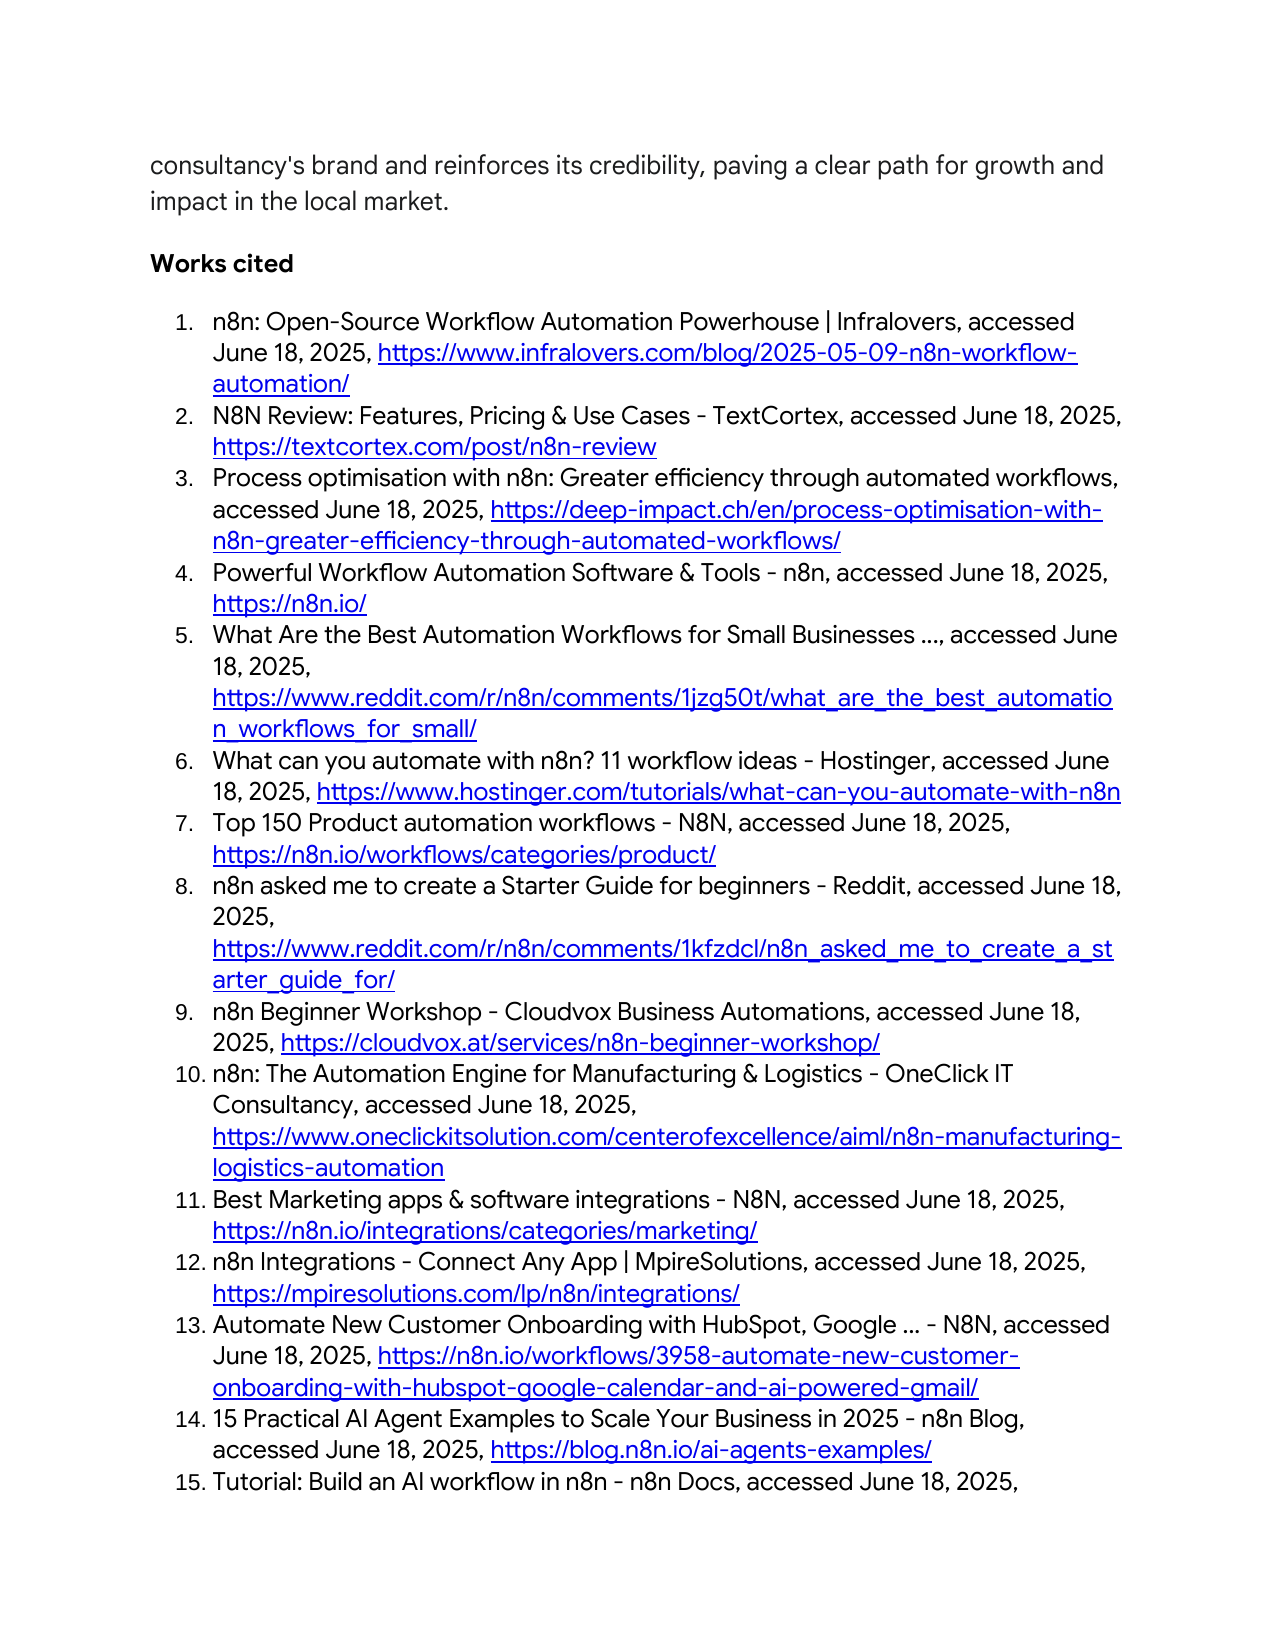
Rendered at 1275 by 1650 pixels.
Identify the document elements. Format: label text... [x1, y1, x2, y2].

list What Are the Best Automation Workflows for Small Businesses ..., accessed June 18, 2025, https://www.reddit.com/r/n8n/comments/1jzg50t/what_are_the_best_automation_workflows_for_small/ [175, 619, 1125, 745]
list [175, 1466, 1125, 1497]
list n8n: The Automation Engine for Manufacturing & Logistics - OneClick IT Consultancy, accessed June 18, 2025, https://www.oneclickitsolution.com/centerofexcellence/aiml/n8n-manufacturing-logistics-automation [175, 1058, 1125, 1184]
subtitle Works cited [150, 248, 1125, 279]
list n8n asked me to create a Starter Guide for beginners - Reddit, accessed June 18, 2025, https://www.reddit.com/r/n8n/comments/1kfzdcl/n8n_asked_me_to_create_a_starter_guide_for/ [175, 870, 1125, 996]
list n8n Integrations - Connect Any App | MpireSolutions, accessed June 18, 2025, https://mpiresolutions.com/lp/n8n/integrations/ [175, 1247, 1125, 1309]
list N8N Review: Features, Pricing & Use Cases - TextCortex, accessed June 18, 2025, https://textcortex.com/post/n8n-review [175, 400, 1125, 463]
list n8n: Open-Source Workflow Automation Powerhouse | Infralovers, accessed June 18, 2025, https://www.infralovers.com/blog/2025-05-09-n8n-workflow-automation/ [175, 306, 1125, 400]
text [150, 150, 1125, 217]
list Automate New Customer Onboarding with HubSpot, Google ... - N8N, accessed June 18, 2025, https://n8n.io/workflows/3958-automate-new-customer-onboarding-with-hubspot-google-calendar-and-ai-powered-gmail/ [175, 1309, 1125, 1403]
list Powerful Workflow Automation Software & Tools - n8n, accessed June 18, 2025, https://n8n.io/ [175, 557, 1125, 619]
list n8n Beginner Workshop - Cloudvox Business Automations, accessed June 18, 2025, https://cloudvox.at/services/n8n-beginner-workshop/ [175, 996, 1125, 1058]
list 15 Practical AI Agent Examples to Scale Your Business in 2025 - n8n Blog, accessed June 18, 2025, https://blog.n8n.io/ai-agents-examples/ [175, 1403, 1125, 1466]
list Top 150 Product automation workflows - N8N, accessed June 18, 2025, https://n8n.io/workflows/categories/product/ [175, 808, 1125, 870]
list Best Marketing apps & software integrations - N8N, accessed June 18, 2025, https://n8n.io/integrations/categories/marketing/ [175, 1184, 1125, 1247]
list Process optimisation with n8n: Greater efficiency through automated workflows, accessed June 18, 2025, https://deep-impact.ch/en/process-optimisation-with-n8n-greater-efficiency-through-automated-workflows/ [175, 463, 1125, 557]
list What can you automate with n8n? 11 workflow ideas - Hostinger, accessed June 18, 2025, https://www.hostinger.com/tutorials/what-can-you-automate-with-n8n [175, 745, 1125, 808]
